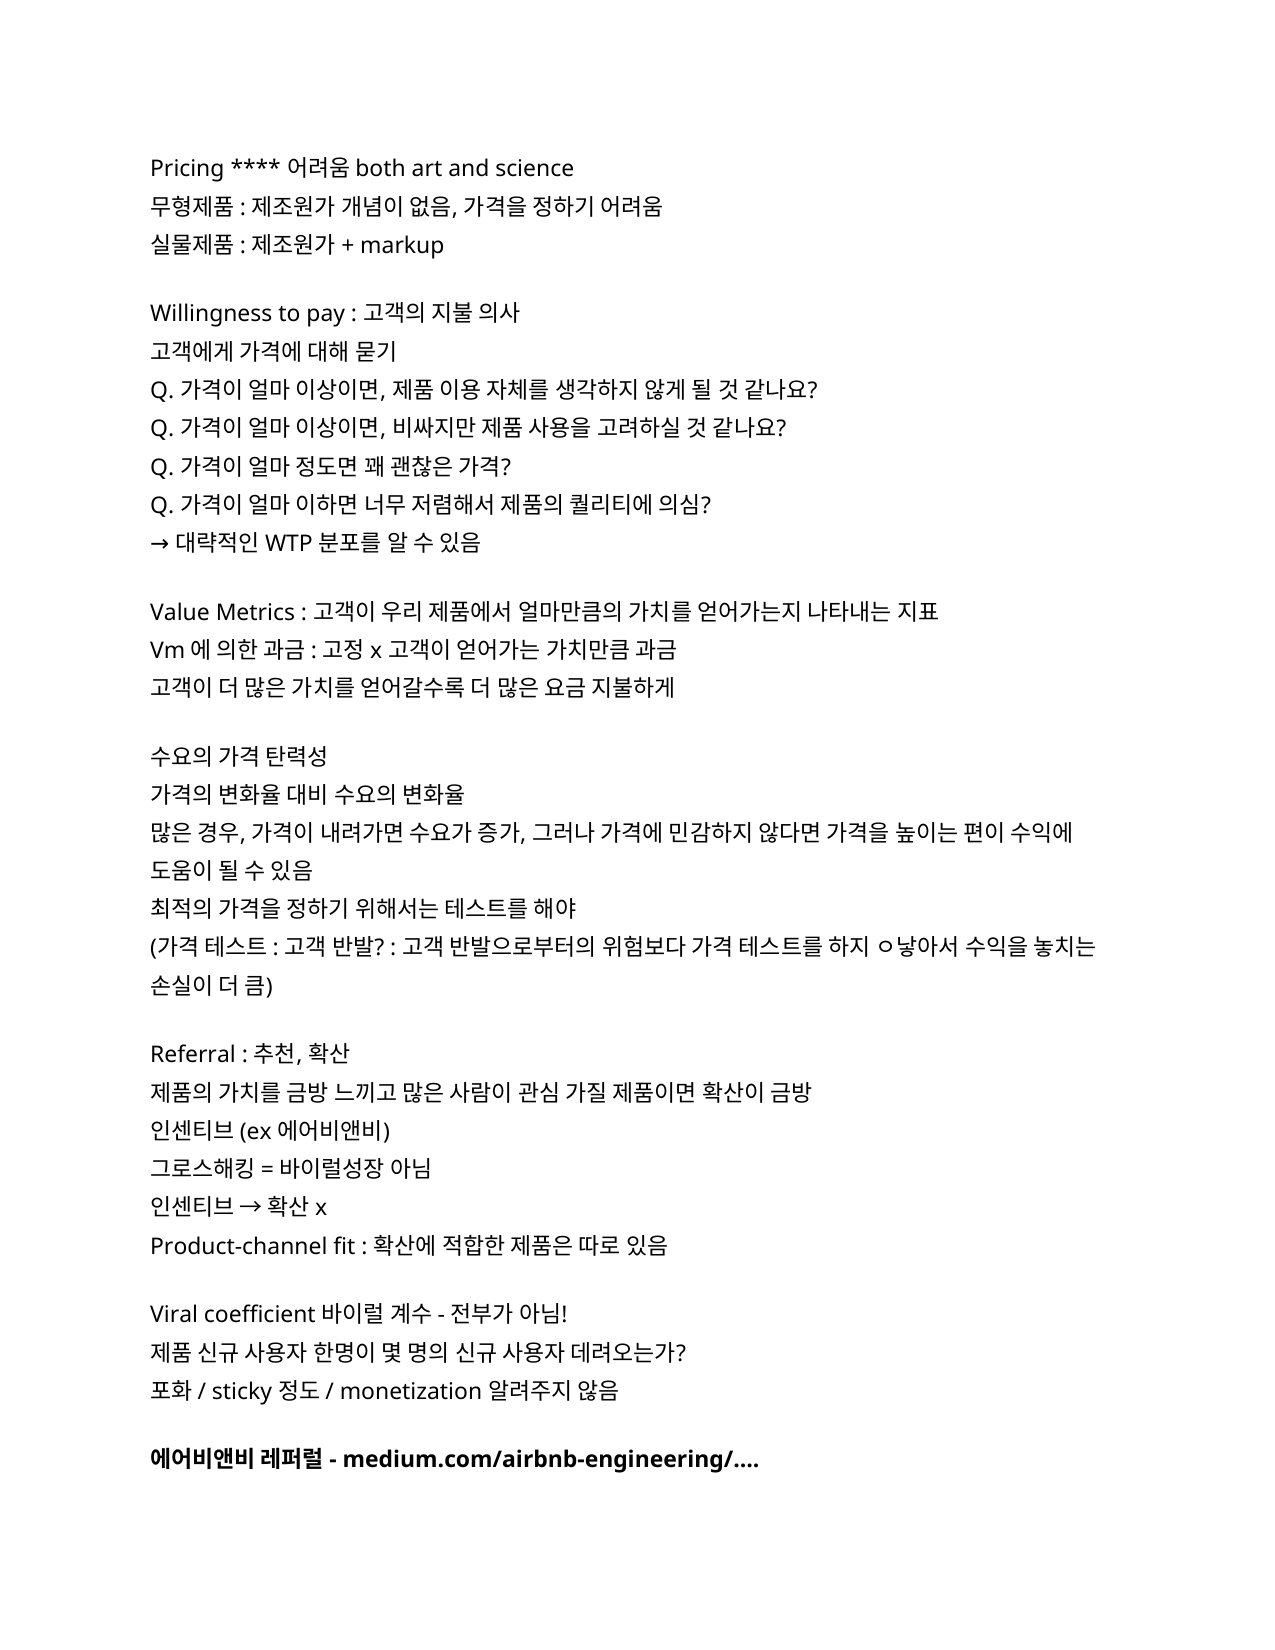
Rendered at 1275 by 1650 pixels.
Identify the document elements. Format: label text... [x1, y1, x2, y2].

text → 대략적인 WTP 분포를 알 수 있음 [150, 525, 1125, 558]
text 에어비앤비 레퍼럴 - medium.com/airbnb-engineering/…. [150, 1441, 1125, 1474]
text Q. 가격이 얼마 정도면 꽤 괜찮은 가격? [150, 448, 1125, 482]
text Q. 가격이 얼마 이상이면, 제품 이용 자체를 생각하지 않게 될 것 같나요? [150, 372, 1125, 405]
text 인센티브 (ex 에어비앤비) [150, 1112, 1125, 1146]
text 많은 경우, 가격이 내려가면 수요가 증가, 그러나 가격에 민감하지 않다면 가격을 높이는 편이 수익에 도움이 될 수 있음 [150, 815, 1125, 886]
text 인센티브 → 확산 x [150, 1189, 1125, 1222]
text Product-channel fit : 확산에 적합한 제품은 따로 있음 [150, 1227, 1125, 1261]
text (가격 테스트 : 고객 반발? : 고객 반발으로부터의 위험보다 가격 테스트를 하지 ㅇ낳아서 수익을 놓치는 손실이 더 큼) [150, 929, 1125, 1001]
text Q. 가격이 얼마 이하면 너무 저렴해서 제품의 퀄리티에 의심? [150, 487, 1125, 520]
text 수요의 가격 탄력성 [150, 738, 1125, 772]
text Q. 가격이 얼마 이상이면, 비싸지만 제품 사용을 고려하실 것 같나요? [150, 410, 1125, 443]
text Viral coefficient 바이럴 계수 - 전부가 아님! [150, 1296, 1125, 1329]
text Pricing **** 어려움 both art and science [150, 150, 1125, 183]
text Willingness to pay : 고객의 지불 의사 [150, 295, 1125, 328]
text Vm에 의한 과금 : 고정 x 고객이 얻어가는 가치만큼 과금 [150, 632, 1125, 665]
text Value Metrics : 고객이 우리 제품에서 얼마만큼의 가치를 얻어가는지 나타내는 지표 [150, 593, 1125, 627]
text 최적의 가격을 정하기 위해서는 테스트를 해야 [150, 891, 1125, 924]
text 고객이 더 많은 가치를 얻어갈수록 더 많은 요금 지불하게 [150, 670, 1125, 703]
text 제품의 가치를 금방 느끼고 많은 사람이 관심 가질 제품이면 확산이 금방 [150, 1074, 1125, 1108]
text 그로스해킹 = 바이럴성장 아님 [150, 1151, 1125, 1184]
text 실물제품 : 제조원가 + markup [150, 227, 1125, 260]
text 포화 / sticky 정도 / monetization 알려주지 않음 [150, 1373, 1125, 1406]
text 가격의 변화율 대비 수요의 변화율 [150, 777, 1125, 810]
text 고객에게 가격에 대해 묻기 [150, 333, 1125, 367]
text 무형제품 : 제조원가 개념이 없음, 가격을 정하기 어려움 [150, 188, 1125, 222]
text Referral : 추천, 확산 [150, 1036, 1125, 1069]
text 제품 신규 사용자 한명이 몇 명의 신규 사용자 데려오는가? [150, 1334, 1125, 1368]
